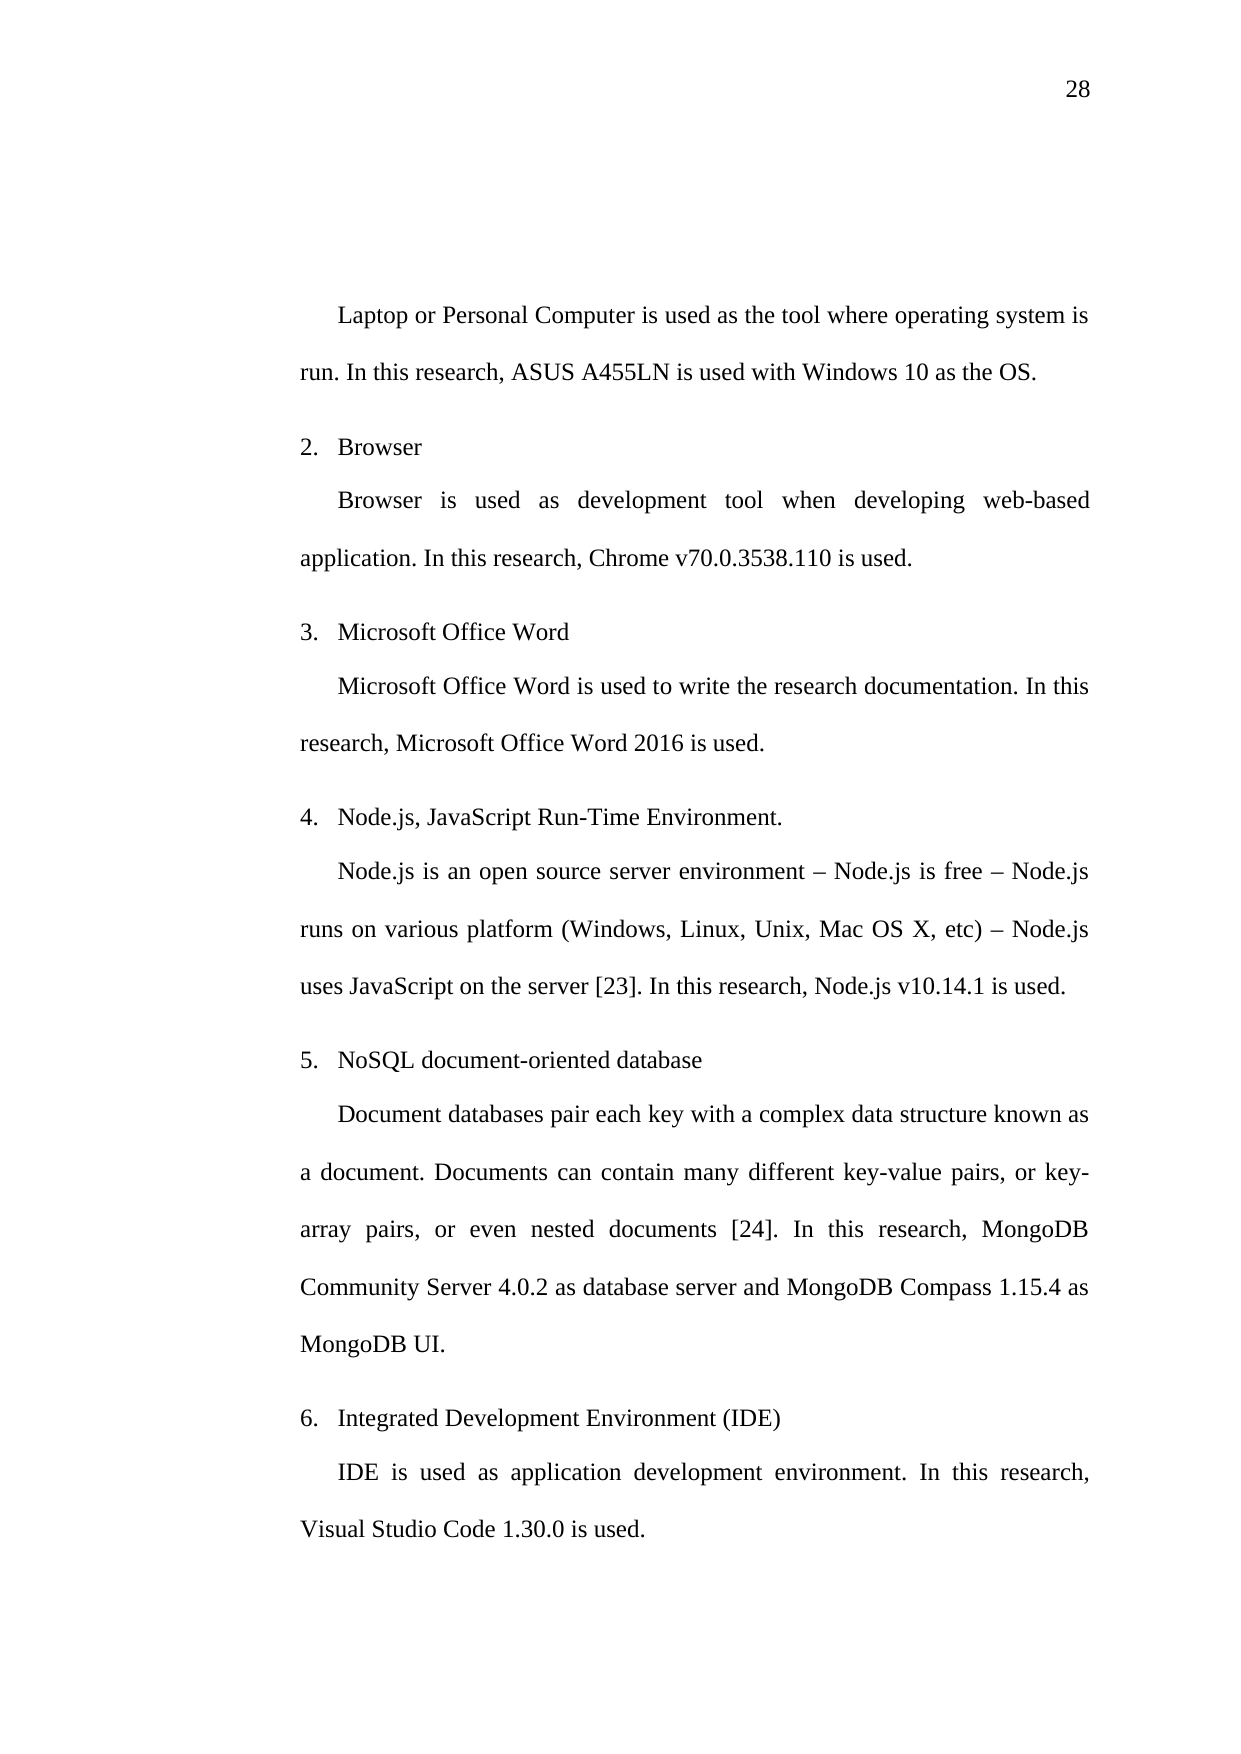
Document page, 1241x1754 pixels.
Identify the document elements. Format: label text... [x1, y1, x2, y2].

text Browser is used as development tool when developing web-based application. In this research, Chrome v70.0.3538.110 is used. [300, 485, 1090, 572]
text IDE is used as application development environment. In this research, Visual Studio Code 1.30.0 is used. [300, 1457, 1090, 1543]
list NoSQL document-oriented database [300, 1045, 1090, 1074]
text Laptop or Personal Computer is used as the tool where operating system is run. In this research, ASUS A455LN is used with Windows 10 as the OS. [300, 300, 1090, 386]
list Browser [300, 432, 1090, 460]
list Microsoft Office Word [300, 617, 1090, 646]
text Node.js is an open source server environment – Node.js is free – Node.js runs on various platform (Windows, Linux, Unix, Mac OS X, etc) – Node.js uses JavaScript on the server [23]. In this research, Node.js v10.14.1 is used. [300, 856, 1090, 1000]
list Integrated Development Environment (IDE) [300, 1403, 1090, 1432]
list Node.js, JavaScript Run-Time Environment. [300, 802, 1090, 831]
text Document databases pair each key with a complex data structure known as a document. Documents can contain many different key-value pairs, or key-array pairs, or even nested documents [24]. In this research, MongoDB Community Server 4.0.2 as database server and MongoDB Compass 1.15.4 as MongoDB UI. [300, 1099, 1090, 1358]
text Microsoft Office Word is used to write the research documentation. In this research, Microsoft Office Word 2016 is used. [300, 671, 1090, 757]
